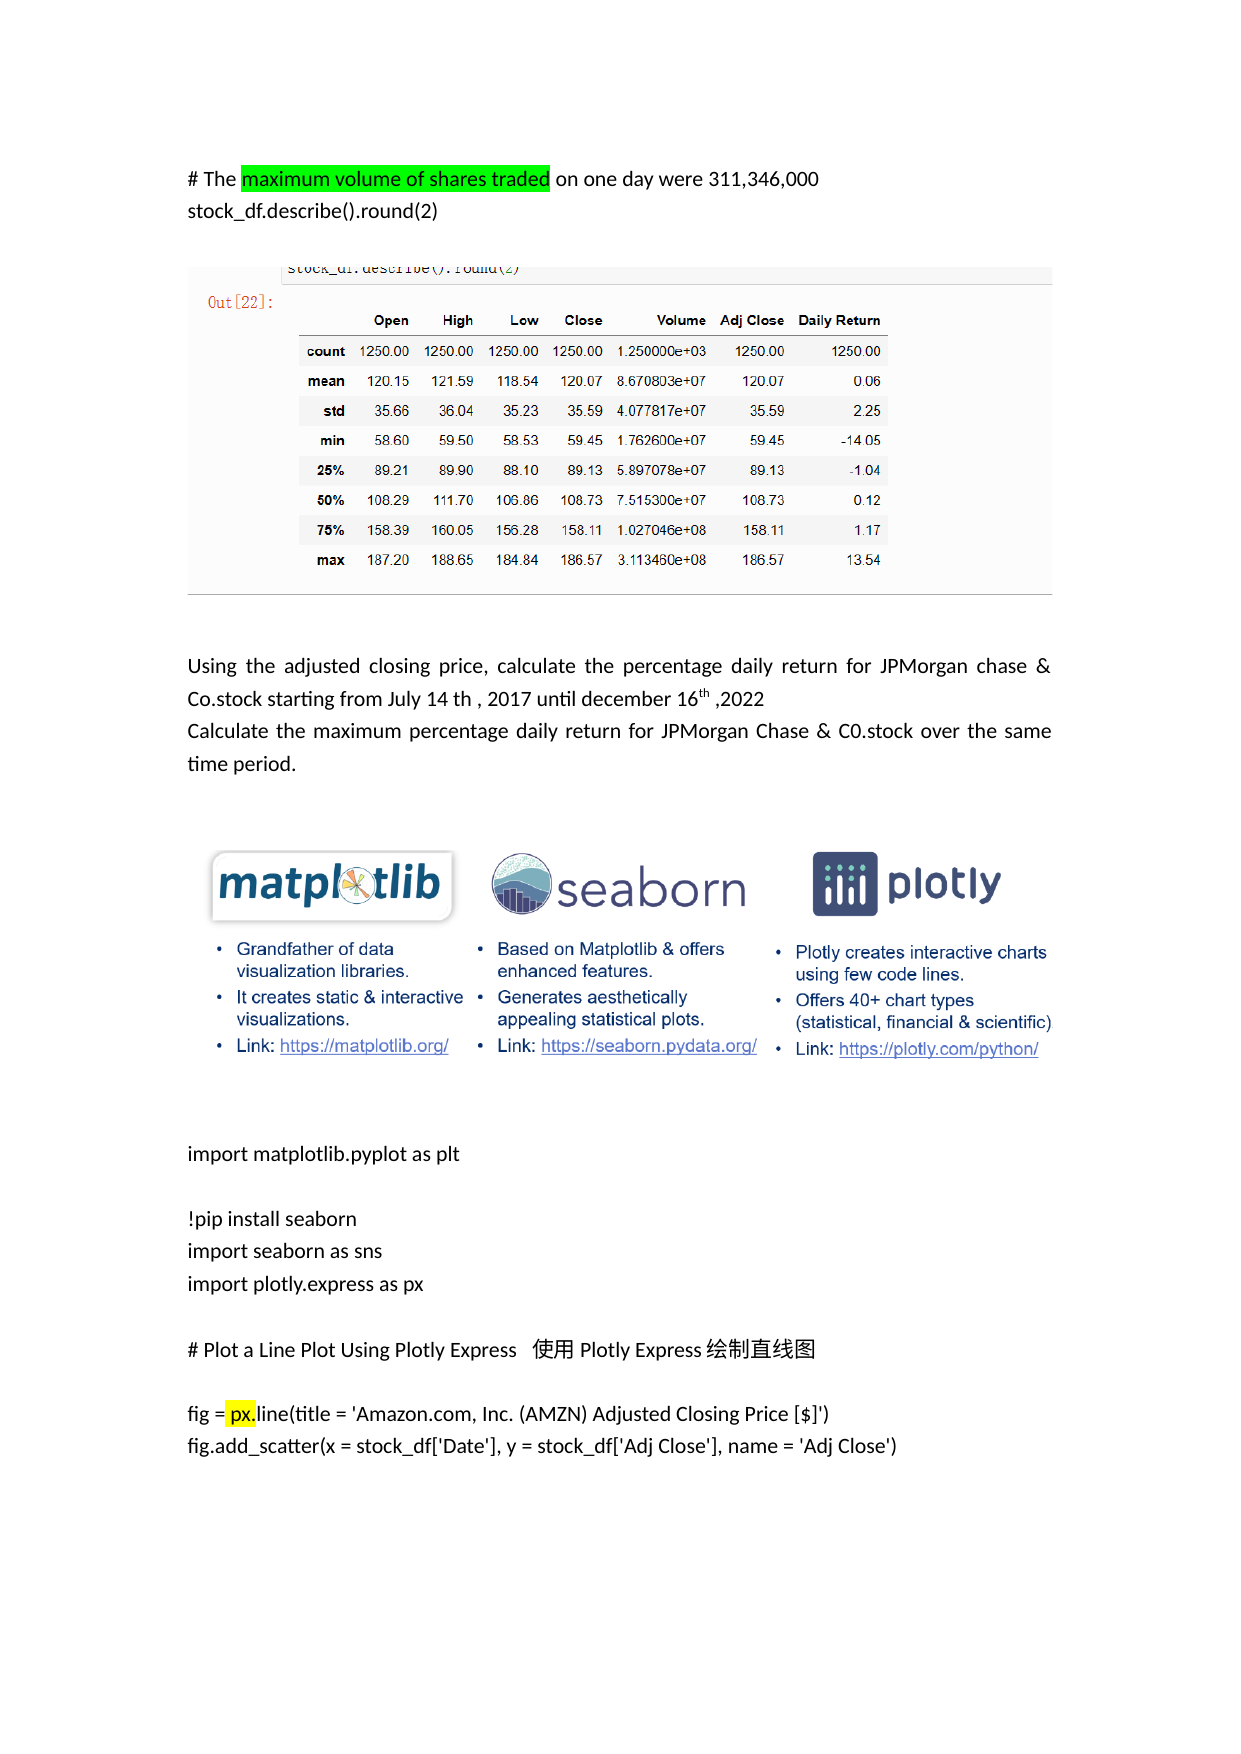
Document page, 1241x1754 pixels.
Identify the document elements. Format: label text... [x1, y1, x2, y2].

text Using the adjusted closing price, calculate the percentage daily return for JPMorgan chase & Co.stock starting from July 14 th , 2017 until december 16th ,2022 [187, 649, 1053, 714]
text # The maximum volume of shares traded on one day were 311,346,000 [187, 162, 1053, 194]
picture [187, 850, 1053, 1067]
text !pip install seaborn [187, 1202, 1053, 1234]
text import seaborn as sns [187, 1234, 1053, 1267]
text fig.add_scatter(x = stock_df['Date'], y = stock_df['Adj Close'], name = 'Adj Close') [187, 1429, 1053, 1462]
text stock_df.describe().round(2) [187, 194, 1053, 227]
picture [187, 267, 1053, 609]
text import matplotlib.pyplot as plt [187, 1137, 1053, 1169]
text # Plot a Line Plot Using Plotly Express 使用Plotly Express绘制直线图 [187, 1332, 1053, 1364]
text import plotly.express as px [187, 1267, 1053, 1299]
text Calculate the maximum percentage daily return for JPMorgan Chase & C0.stock over the same time period. [187, 714, 1053, 779]
text fig = px.line(title = 'Amazon.com, Inc. (AMZN) Adjusted Closing Price [$]') [187, 1397, 1053, 1429]
